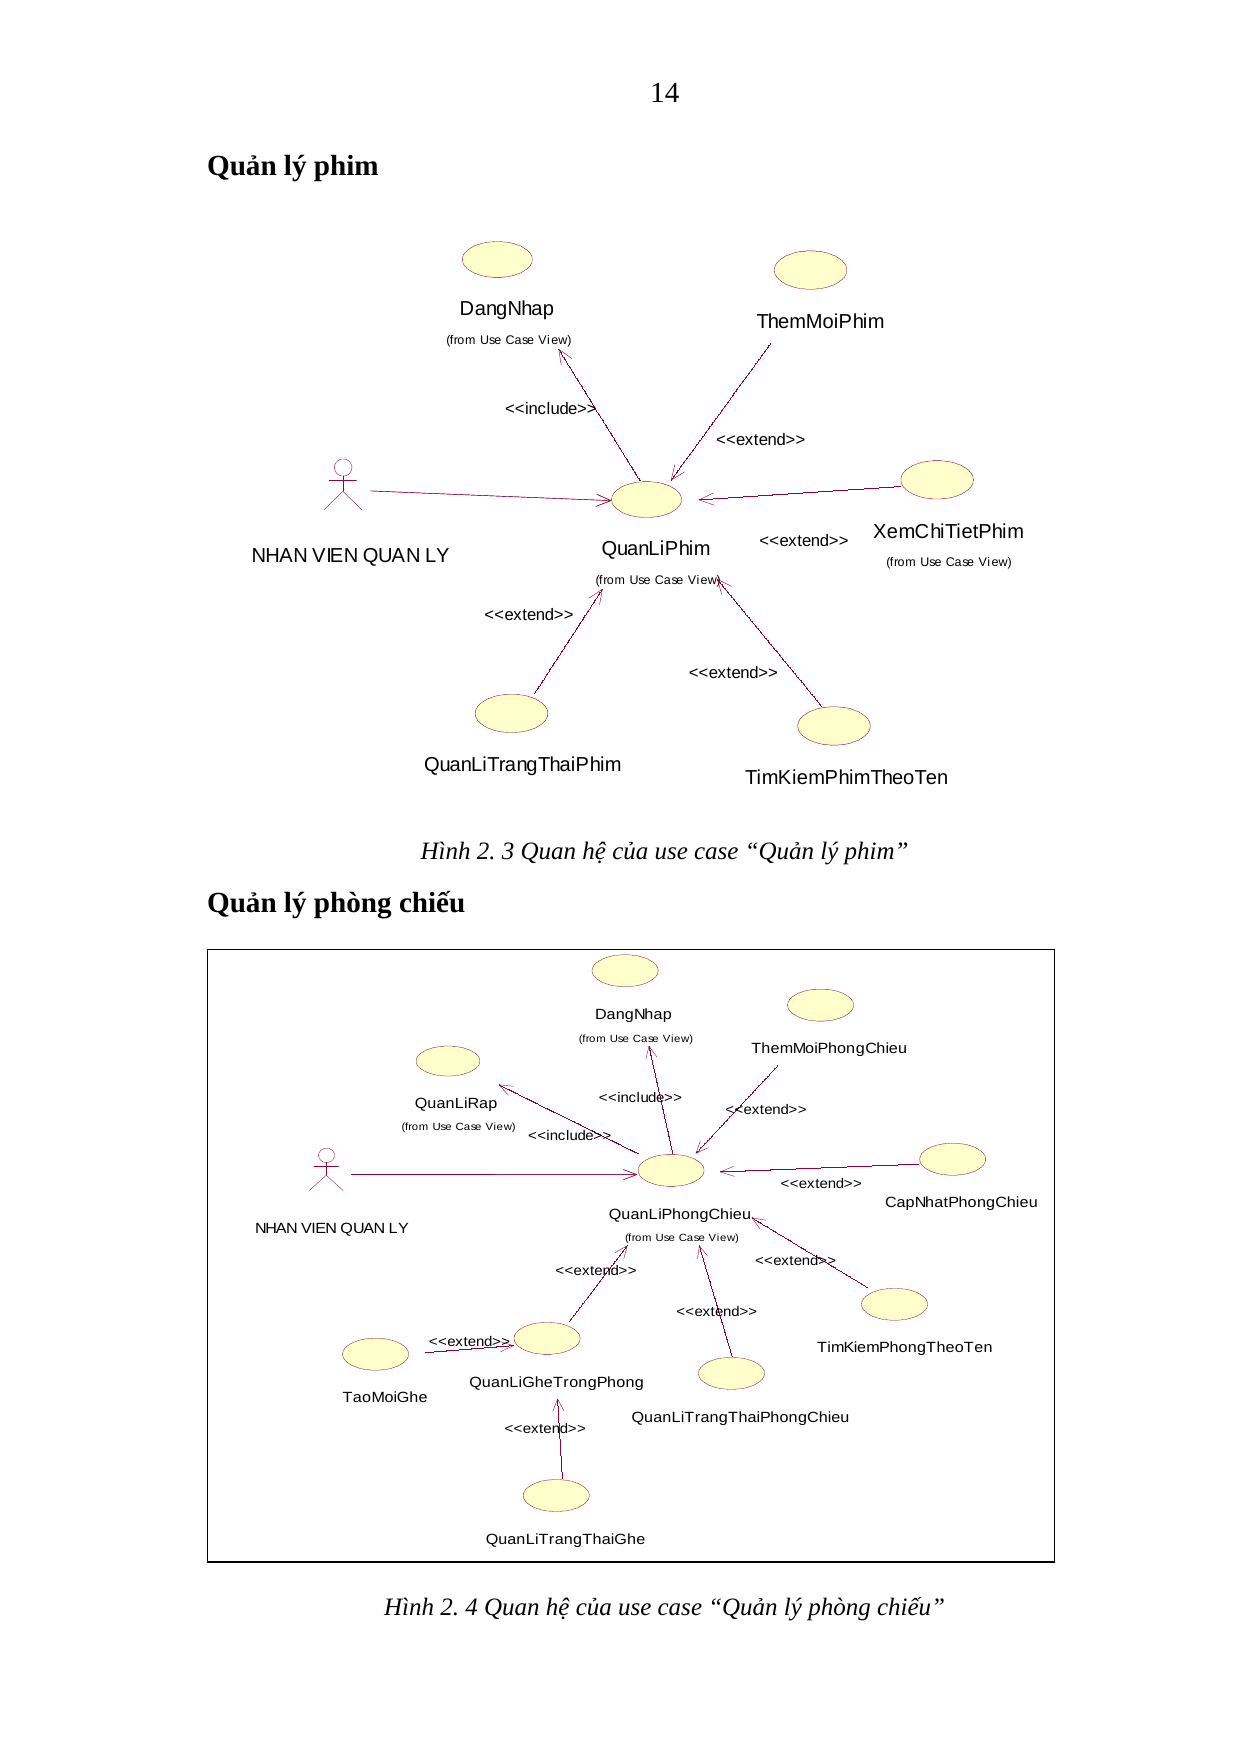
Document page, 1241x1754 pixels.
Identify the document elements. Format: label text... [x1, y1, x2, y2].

text Quản lý phim [207, 148, 1122, 181]
text Quản lý phòng chiếu [207, 886, 1122, 919]
